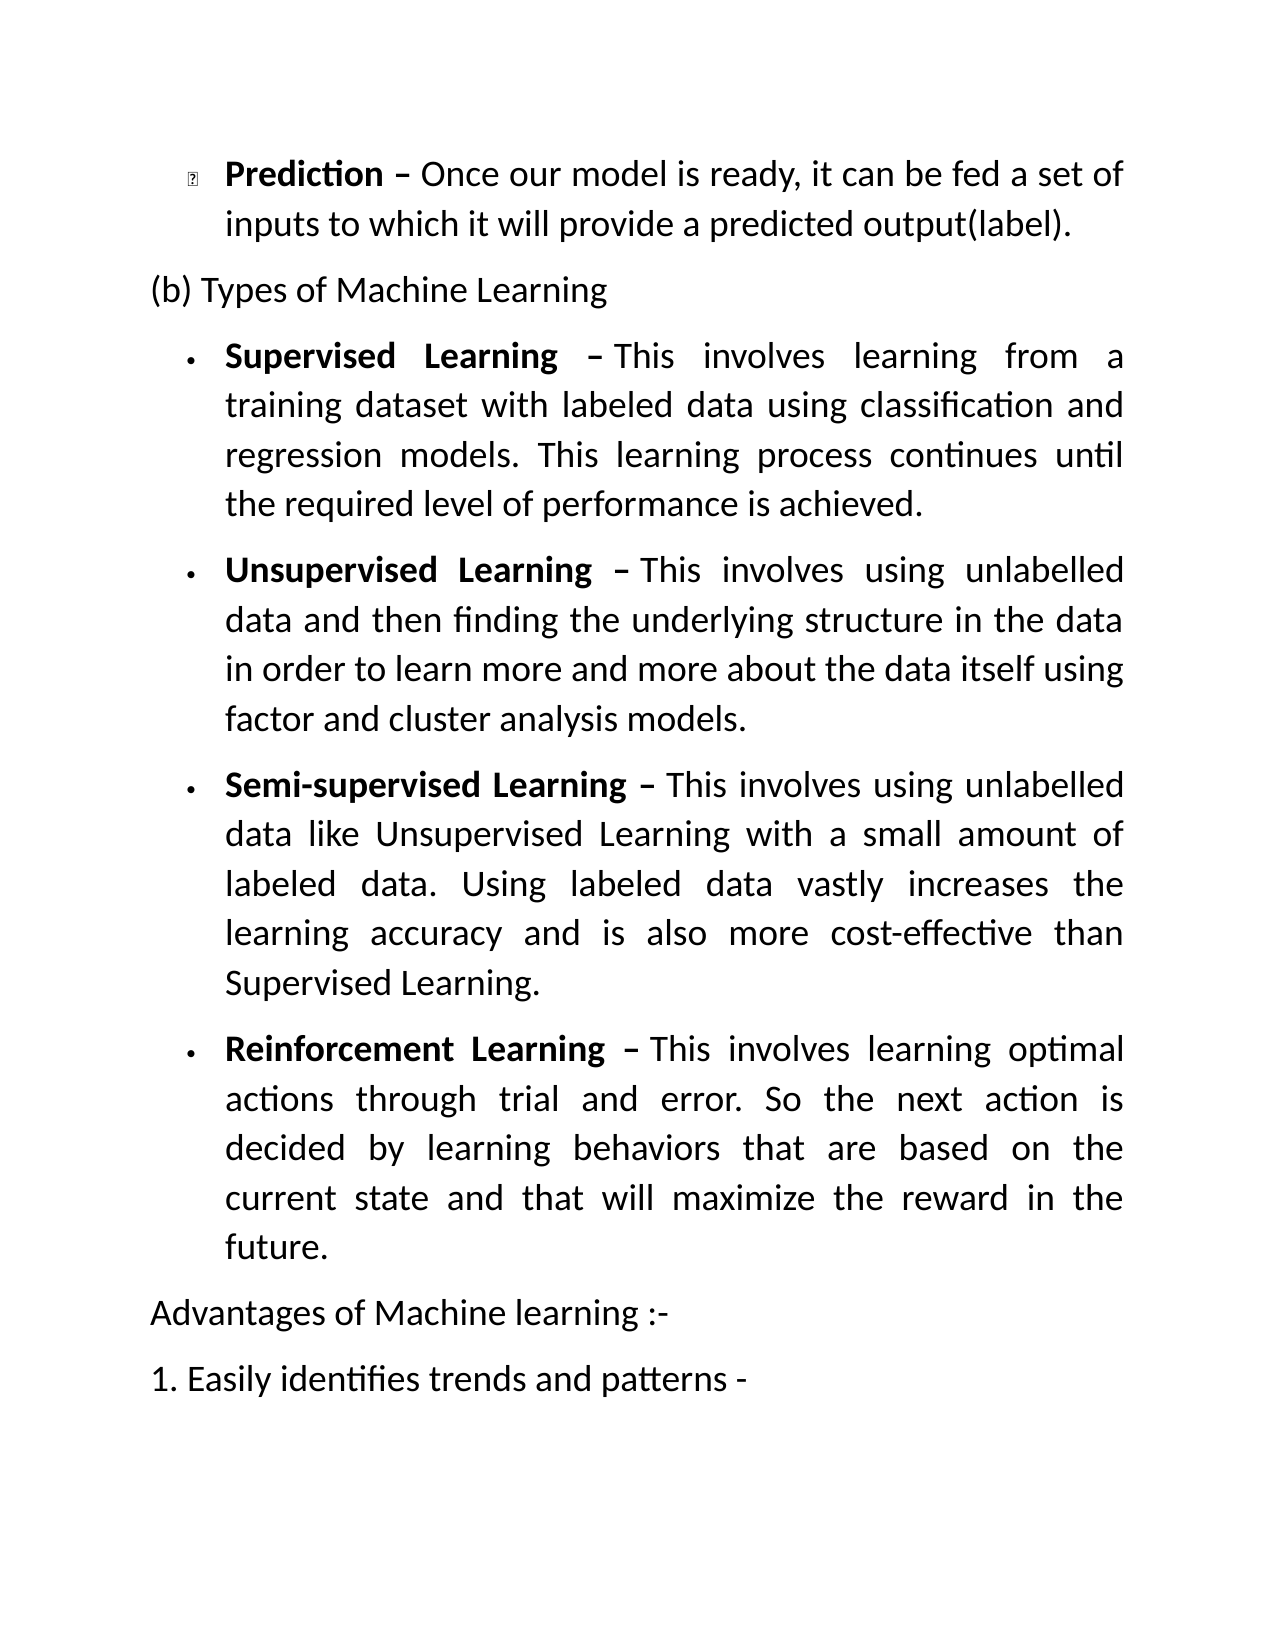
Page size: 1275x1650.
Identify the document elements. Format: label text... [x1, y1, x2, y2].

list Supervised Learning – This involves learning from a training dataset with labeled data using classification and regression models. This learning process continues until the required level of performance is achieved. [187, 332, 1125, 526]
list Semi-supervised Learning – This involves using unlabelled data like Unsupervised Learning with a small amount of labeled data. Using labeled data vastly increases the learning accuracy and is also more cost-effective than Supervised Learning. [187, 761, 1125, 1005]
list Reinforcement Learning – This involves learning optimal actions through trial and error. So the next action is decided by learning behaviors that are based on the current state and that will maximize the reward in the future. [187, 1025, 1125, 1269]
text 1. Easily identifies trends and patterns - [150, 1355, 1125, 1401]
text (b) Types of Machine Learning [150, 266, 1125, 311]
list Prediction – Once our model is ready, it can be fed a set of inputs to which it will provide a predicted output(label). [187, 150, 1125, 245]
list Unsupervised Learning – This involves using unlabelled data and then finding the underlying structure in the data in order to learn more and more about the data itself using factor and cluster analysis models. [187, 546, 1125, 741]
text Advantages of Machine learning :- [150, 1289, 1125, 1335]
